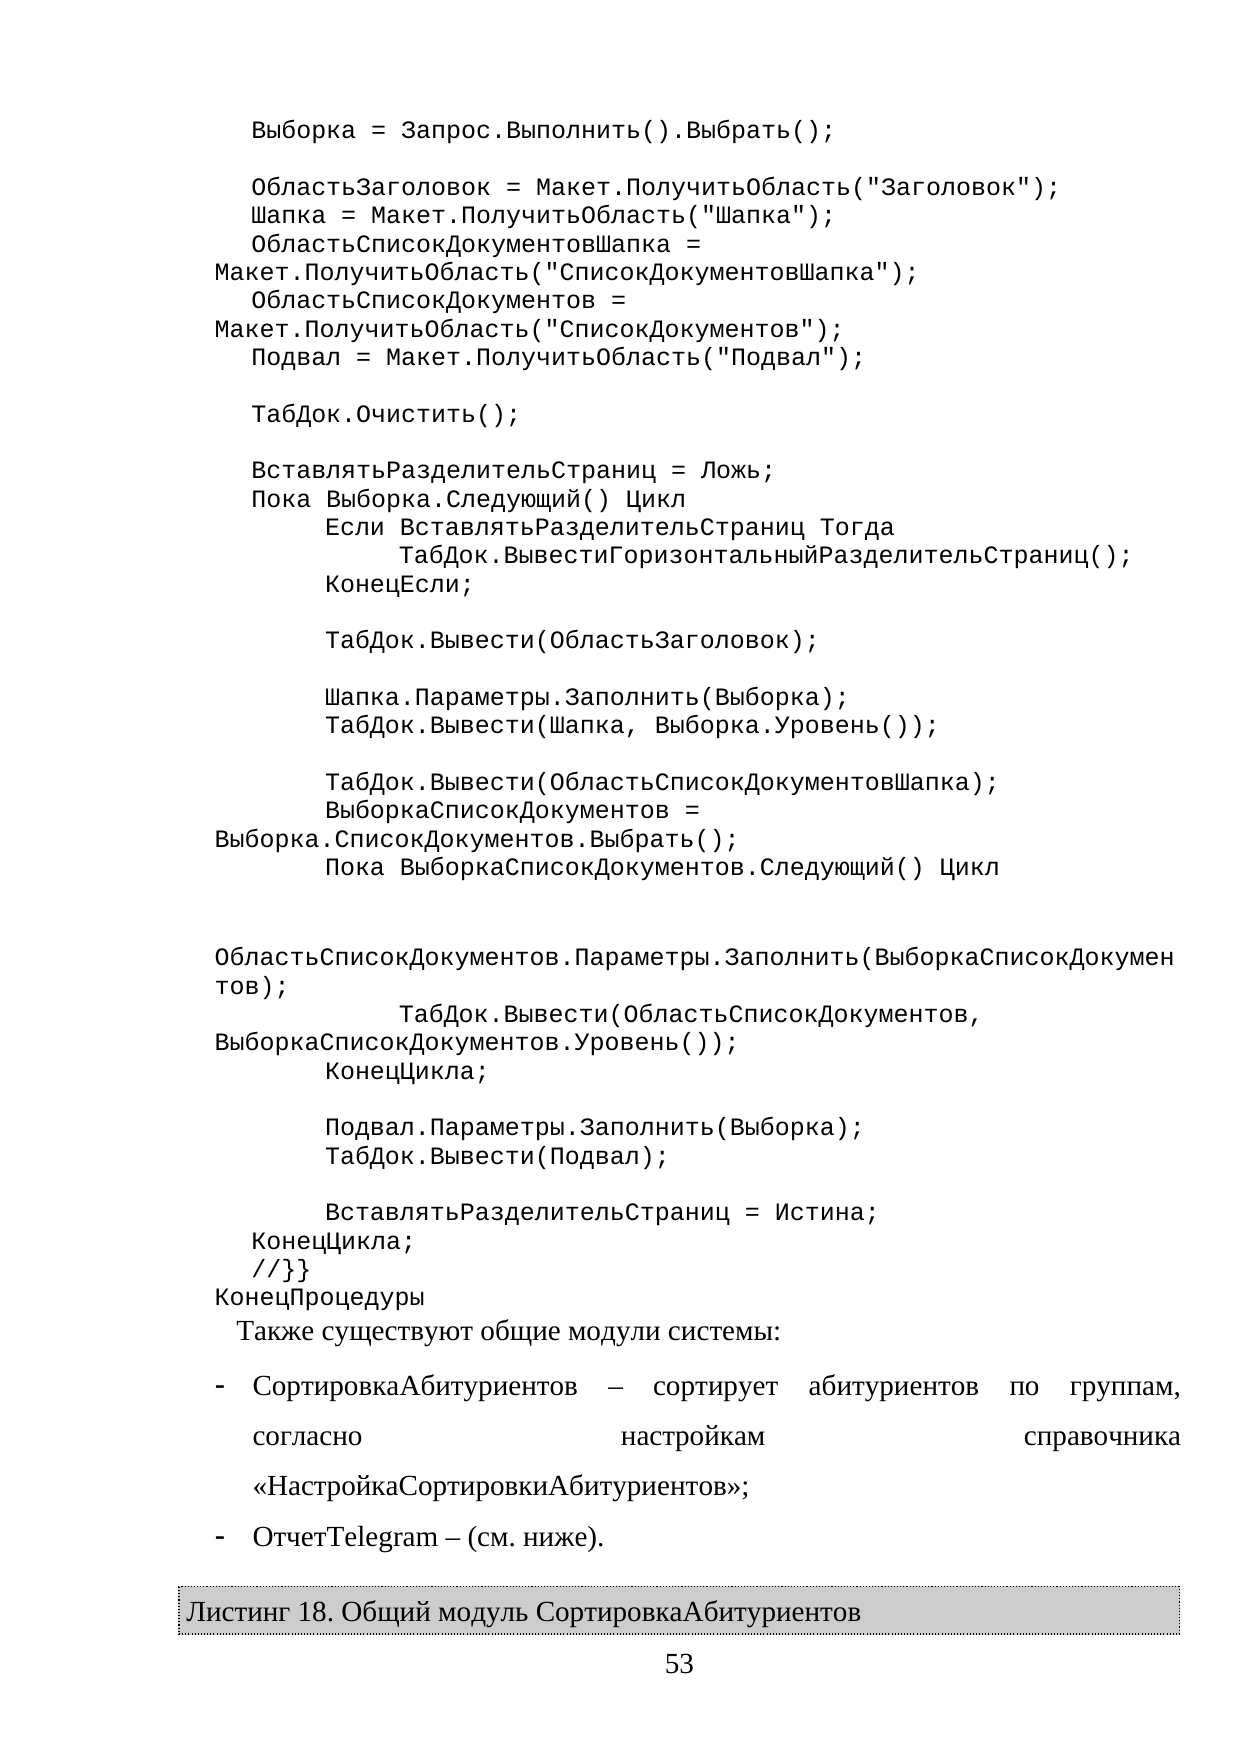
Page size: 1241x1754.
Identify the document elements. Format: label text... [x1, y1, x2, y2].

list СортировкаАбитуриентов – сортирует абитуриентов по группам, согласно настройкам справочника «НастройкаСортировкиАбитуриентов»; [215, 1368, 1181, 1502]
text ВыборкаСписокДокументов = Выборка.СписокДокументов.Выбрать(); [214, 798, 1181, 855]
text Листинг 18. Общий модуль СортировкаАбитуриентов [178, 1586, 1180, 1635]
text ОбластьСписокДокументов.Параметры.Заполнить(ВыборкаСписокДокументов); [214, 883, 1181, 1002]
text ТабДок.Вывести(Шапка, Выборка.Уровень()); [214, 713, 1181, 741]
text КонецЦикла; [214, 1058, 1181, 1087]
text Пока ВыборкаСписокДокументов.Следующий() Цикл [214, 855, 1181, 883]
text КонецЦикла; [214, 1228, 1181, 1257]
text ТабДок.Вывести(ОбластьСписокДокументов, ВыборкаСписокДокументов.Уровень()); [214, 1002, 1181, 1058]
text //}} [214, 1257, 1181, 1285]
text Подвал.Параметры.Заполнить(Выборка); [214, 1115, 1181, 1143]
text ОбластьЗаголовок = Макет.ПолучитьОбласть("Заголовок"); [214, 175, 1181, 203]
text Пока Выборка.Следующий() Цикл [214, 486, 1181, 515]
text Шапка = Макет.ПолучитьОбласть("Шапка"); [214, 203, 1181, 231]
text Шапка.Параметры.Заполнить(Выборка); [214, 685, 1181, 713]
text ВставлятьРазделительСтраниц = Ложь; [214, 458, 1181, 486]
text Также существуют общие модули системы: [177, 1313, 1181, 1347]
text ОбластьСписокДокументов = Макет.ПолучитьОбласть("СписокДокументов"); [214, 288, 1181, 345]
text ТабДок.Вывести(ОбластьСписокДокументовШапка); [214, 770, 1181, 798]
text Выборка = Запрос.Выполнить().Выбрать(); [214, 118, 1181, 146]
text ТабДок.ВывестиГоризонтальныйРазделительСтраниц(); [214, 543, 1181, 571]
text ТабДок.Вывести(ОбластьЗаголовок); [214, 628, 1181, 656]
text КонецПроцедуры [214, 1285, 1181, 1313]
text Подвал = Макет.ПолучитьОбласть("Подвал"); [214, 345, 1181, 373]
list ОтчетTelegram – (см. ниже). [215, 1519, 1181, 1552]
text ОбластьСписокДокументовШапка = Макет.ПолучитьОбласть("СписокДокументовШапка"); [214, 231, 1181, 288]
text Если ВставлятьРазделительСтраниц Тогда [214, 515, 1181, 543]
text КонецЕсли; [214, 571, 1181, 600]
text ТабДок.Вывести(Подвал); [214, 1143, 1181, 1172]
text ВставлятьРазделительСтраниц = Истина; [214, 1200, 1181, 1228]
text ТабДок.Очистить(); [214, 401, 1181, 430]
